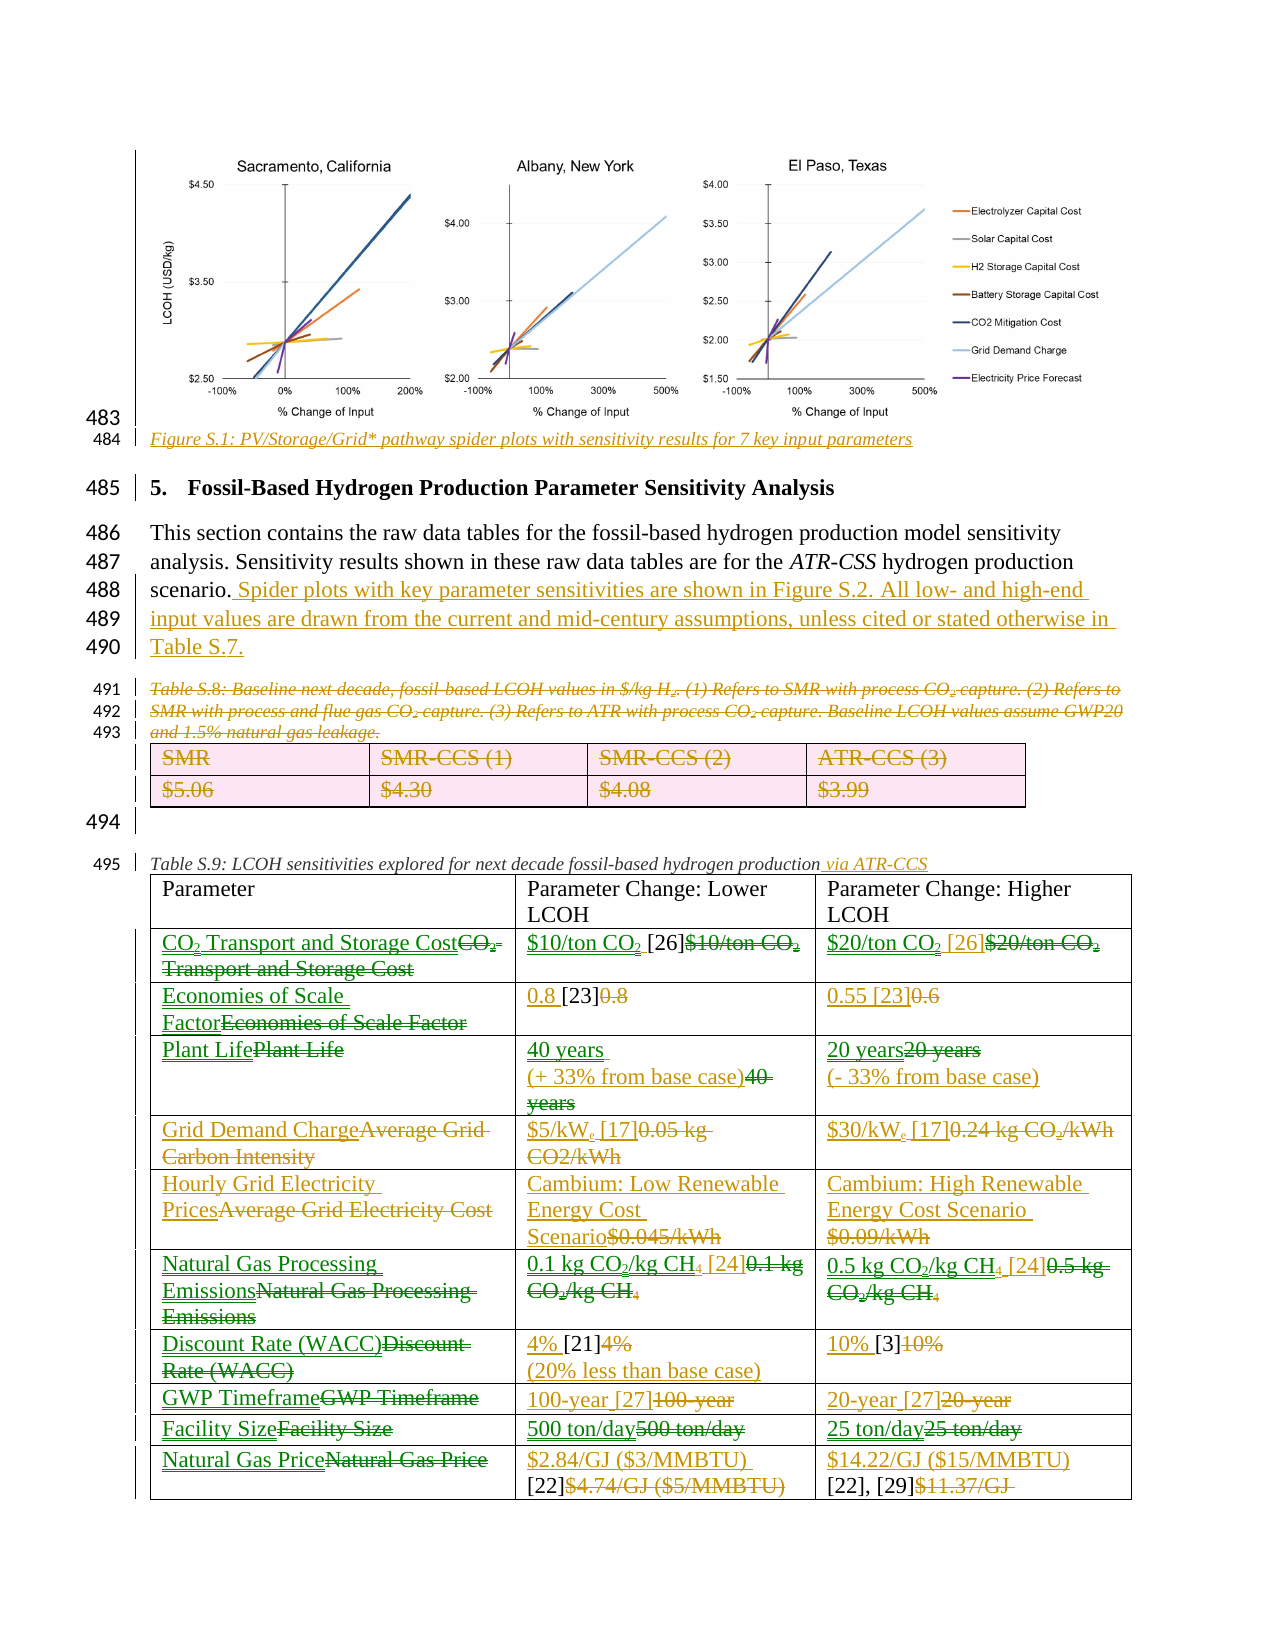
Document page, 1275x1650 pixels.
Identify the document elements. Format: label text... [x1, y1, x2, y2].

table_cell [23] [516, 983, 815, 1035]
table_cell [151, 1250, 515, 1329]
table_cell [26] [516, 929, 815, 982]
table_cell [816, 1250, 1131, 1329]
picture [150, 150, 1125, 426]
table_cell [516, 1170, 815, 1249]
table_cell [516, 1384, 815, 1414]
text This section contains the raw data tables for the fossil-based hydrogen production model sensitivity analysis. Sensitivity results shown in these raw data tables are for the ATR-CSS hydrogen production scenario. [150, 519, 1125, 659]
table_cell [151, 929, 515, 982]
table_cell [516, 1116, 815, 1169]
table_cell [151, 1036, 515, 1115]
subtitle Fossil-Based Hydrogen Production Parameter Sensitivity Analysis [150, 474, 1125, 501]
table_cell [21] [516, 1330, 815, 1383]
table_cell [151, 1415, 515, 1445]
table_cell [816, 983, 1131, 1035]
table_cell [151, 1384, 515, 1414]
table_cell [816, 1170, 1131, 1249]
text Table S.: LCOH sensitivities explored for next decade fossil-based hydrogen production [150, 852, 1125, 874]
table_cell [3] [816, 1330, 1131, 1383]
table_cell [151, 1116, 515, 1169]
table_cell [816, 1116, 1131, 1169]
table_header Parameter [151, 875, 515, 928]
table_cell [516, 1415, 815, 1445]
table_cell [22] [516, 1446, 815, 1499]
table_cell [816, 1415, 1131, 1445]
table_cell [151, 1170, 515, 1249]
table_cell [816, 1384, 1131, 1414]
table_cell [816, 929, 1131, 982]
table_cell [151, 1330, 515, 1383]
table_cell [22], [29] [816, 1446, 1131, 1499]
table_cell [151, 983, 515, 1035]
table_header Parameter Change: Higher LCOH [816, 875, 1131, 928]
table_cell [516, 1036, 815, 1115]
table_cell [151, 1446, 515, 1499]
table_cell [816, 1036, 1131, 1115]
table_cell [516, 1250, 815, 1329]
table_header Parameter Change: Lower LCOH [516, 875, 815, 928]
